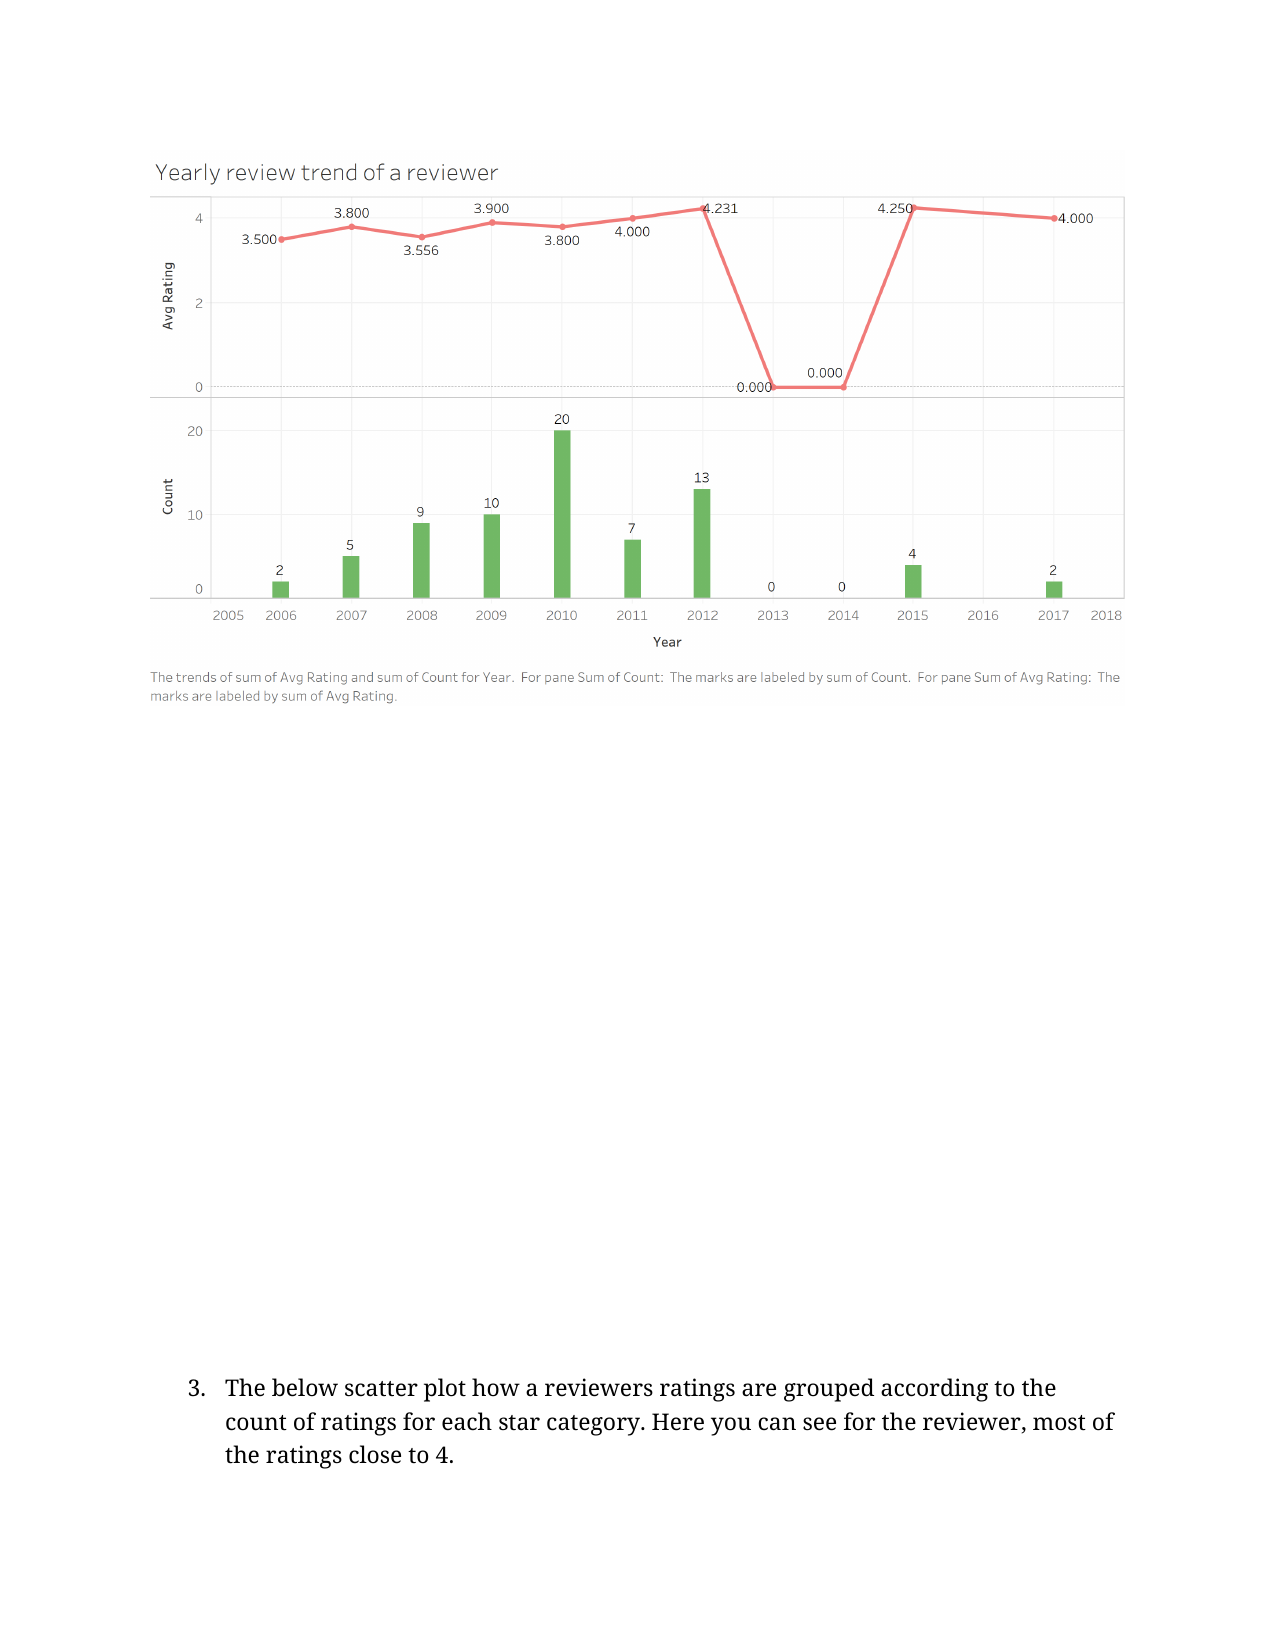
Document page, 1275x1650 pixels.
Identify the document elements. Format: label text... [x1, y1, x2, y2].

picture [150, 150, 1125, 706]
list The below scatter plot how a reviewers ratings are grouped according to the count of ratings for each star category. Here you can see for the reviewer, most of the ratings close to 4. [187, 1372, 1125, 1470]
